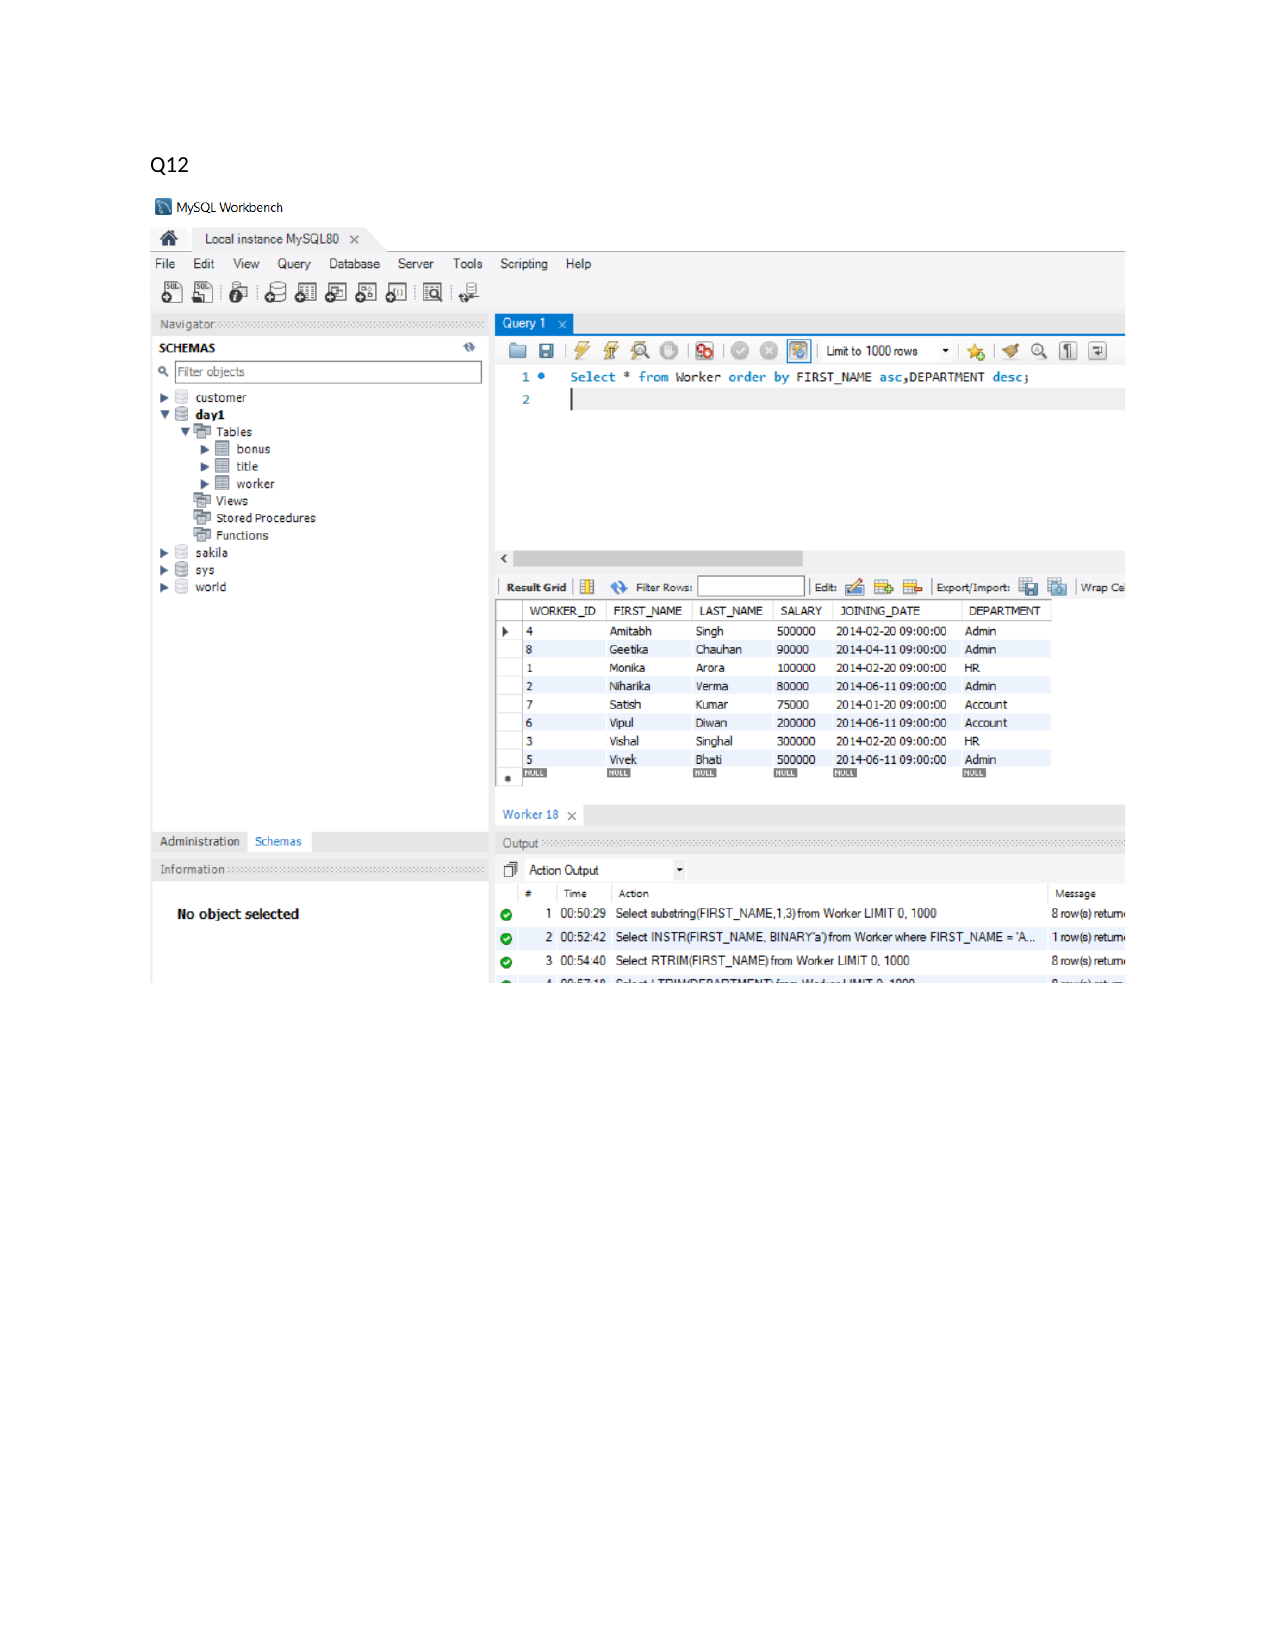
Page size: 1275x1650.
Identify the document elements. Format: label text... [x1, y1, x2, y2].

text Q12 [150, 150, 1125, 178]
picture [150, 196, 1125, 983]
